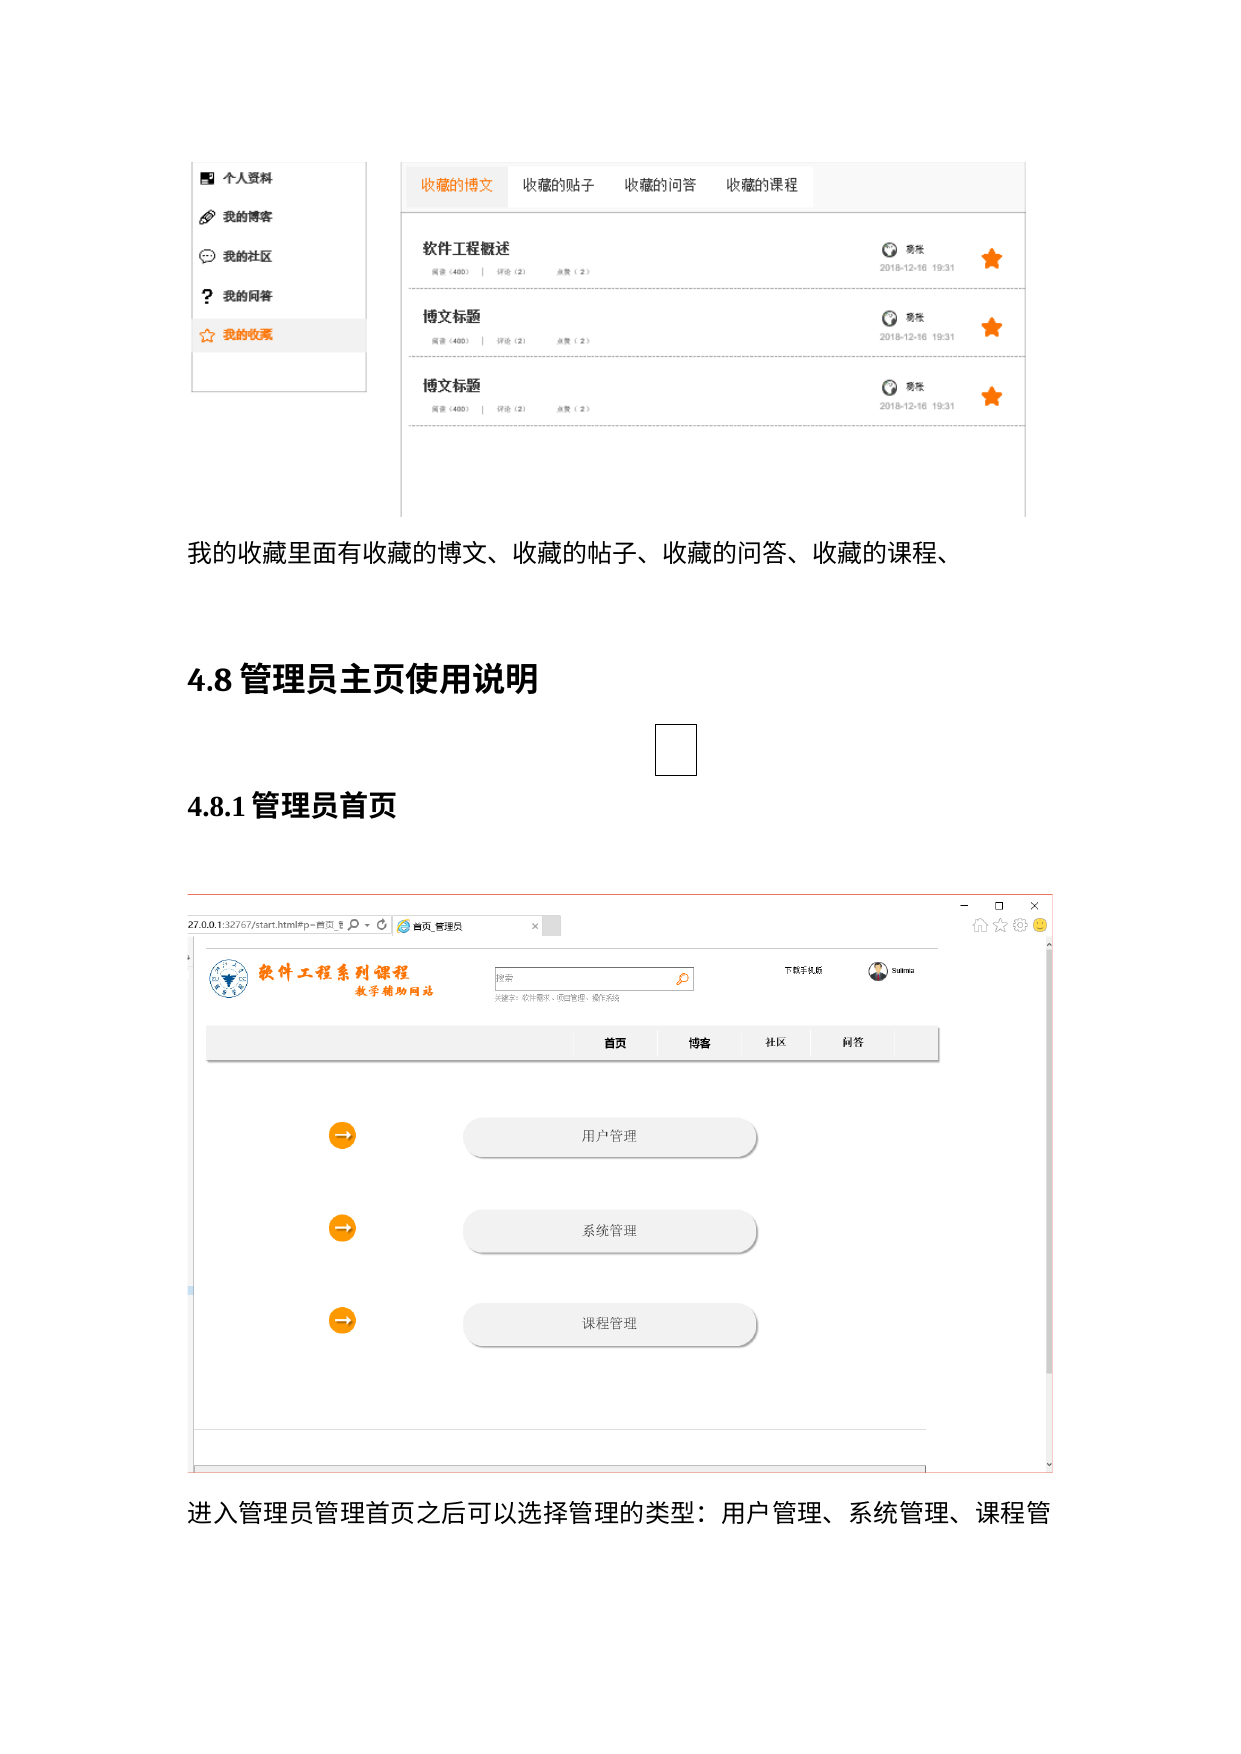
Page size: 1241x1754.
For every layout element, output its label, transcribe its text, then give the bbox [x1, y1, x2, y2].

picture [187, 894, 1053, 1473]
subtitle 4.8.1管理员首页 [187, 771, 1053, 836]
subtitle 4.8管理员主页使用说明 [187, 644, 1053, 709]
text 我的收藏里面有收藏的博文、收藏的帖子、收藏的问答、收藏的课程、 [187, 519, 1053, 584]
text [187, 1479, 1053, 1544]
picture [187, 162, 1053, 517]
